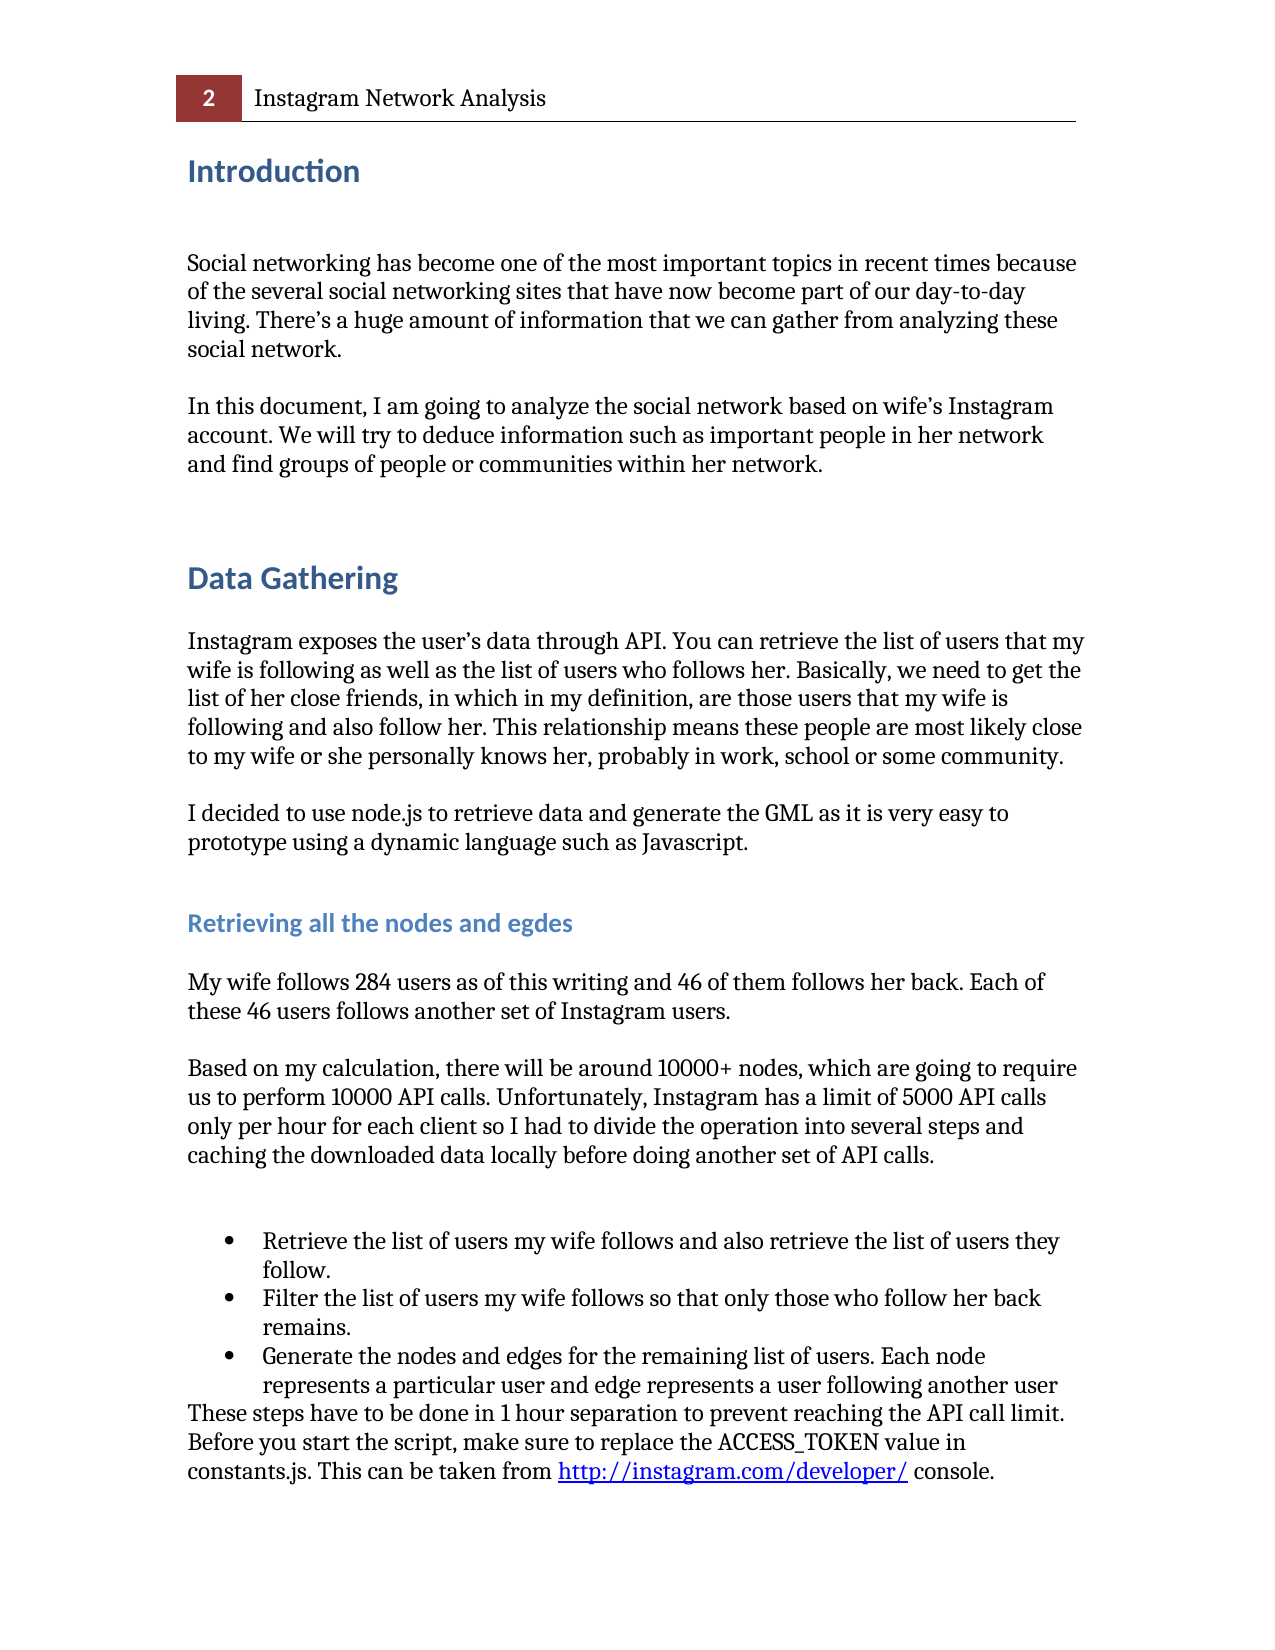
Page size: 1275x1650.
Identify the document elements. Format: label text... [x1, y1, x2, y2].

text These steps have to be done in 1 hour separation to prevent reaching the API call limit. Before you start the script, make sure to replace the ACCESS_TOKEN value in constants.js. This can be taken from http://instagram.com/developer/ console. [187, 1399, 1087, 1486]
text In this document, I am going to analyze the social network based on wife’s Instagram account. We will try to deduce information such as important people in her network and find groups of people or communities within her network. [187, 392, 1087, 478]
subtitle Introduction [187, 150, 1087, 191]
subtitle Data Gathering [187, 557, 1087, 598]
list Generate the nodes and edges for the remaining list of users. Each node represents a particular user and edge represents a user following another user [225, 1342, 1087, 1399]
text Instagram exposes the user’s data through API. You can retrieve the list of users that my wife is following as well as the list of users who follows her. Basically, we need to get the list of her close friends, in which in my definition, are those users that my wife is following and also follow her. This relationship means these people are most likely close to my wife or she personally knows her, probably in work, school or some community. [187, 627, 1087, 771]
text Based on my calculation, there will be around 10000+ nodes, which are going to require us to perform 10000 API calls. Unfortunately, Instagram has a limit of 5000 API calls only per hour for each client so I had to divide the operation into several steps and caching the downloaded data locally before doing another set of API calls. [187, 1054, 1087, 1169]
text My wife follows 284 users as of this writing and 46 of them follows her back. Each of these 46 users follows another set of Instagram users. [187, 968, 1087, 1026]
subtitle Retrieving all the nodes and egdes [187, 906, 1087, 939]
list Retrieve the list of users my wife follows and also retrieve the list of users they follow. [225, 1227, 1087, 1284]
text I decided to use node.js to retrieve data and generate the GML as it is very easy to prototype using a dynamic language such as Javascript. [187, 799, 1087, 857]
text Social networking has become one of the most important topics in recent times because of the several social networking sites that have now become part of our day-to-day living. There’s a huge amount of information that we can gather from analyzing these social network. [187, 248, 1087, 363]
list Filter the list of users my wife follows so that only those who follow her back remains. [225, 1284, 1087, 1342]
